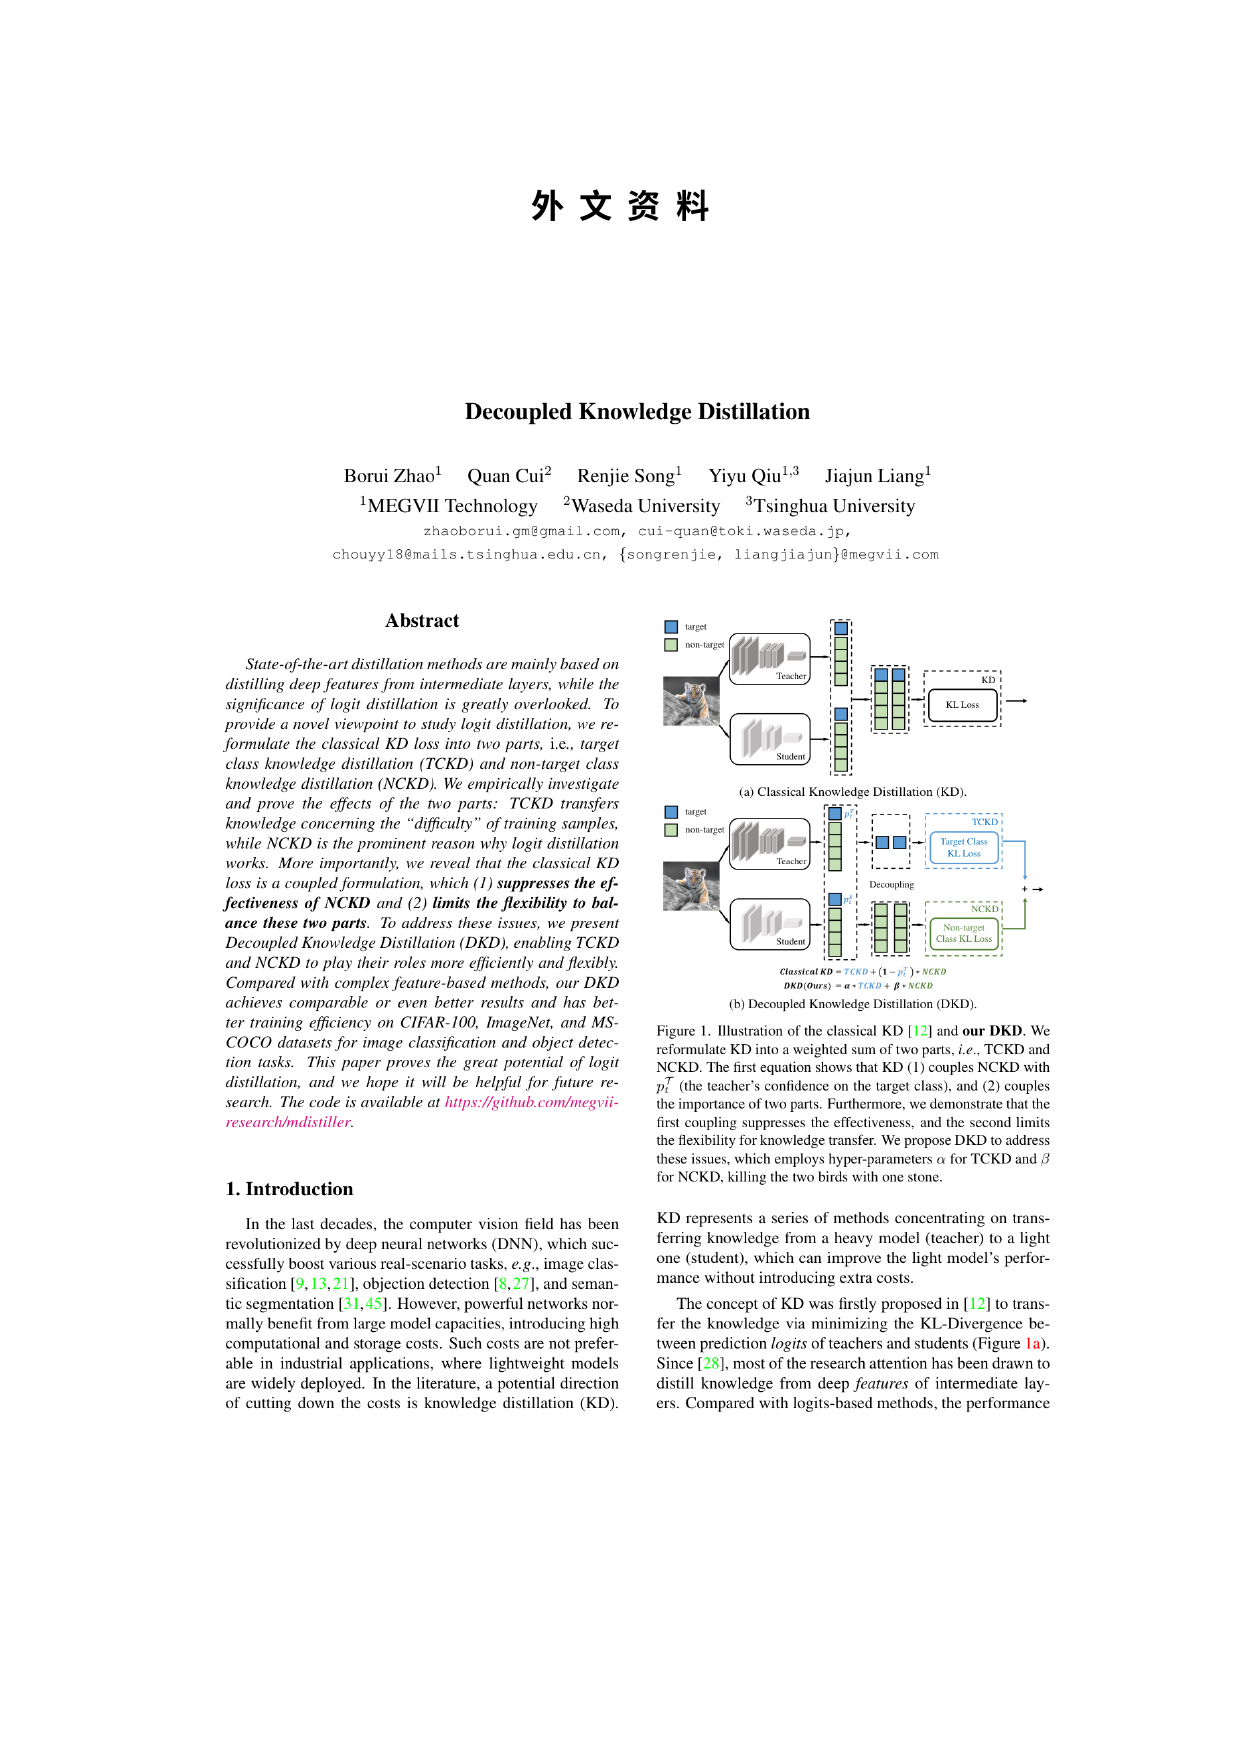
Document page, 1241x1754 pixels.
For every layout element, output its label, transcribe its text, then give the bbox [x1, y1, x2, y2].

subtitle 外 文 资 料 [148, 180, 1092, 228]
picture [153, 270, 1087, 1528]
